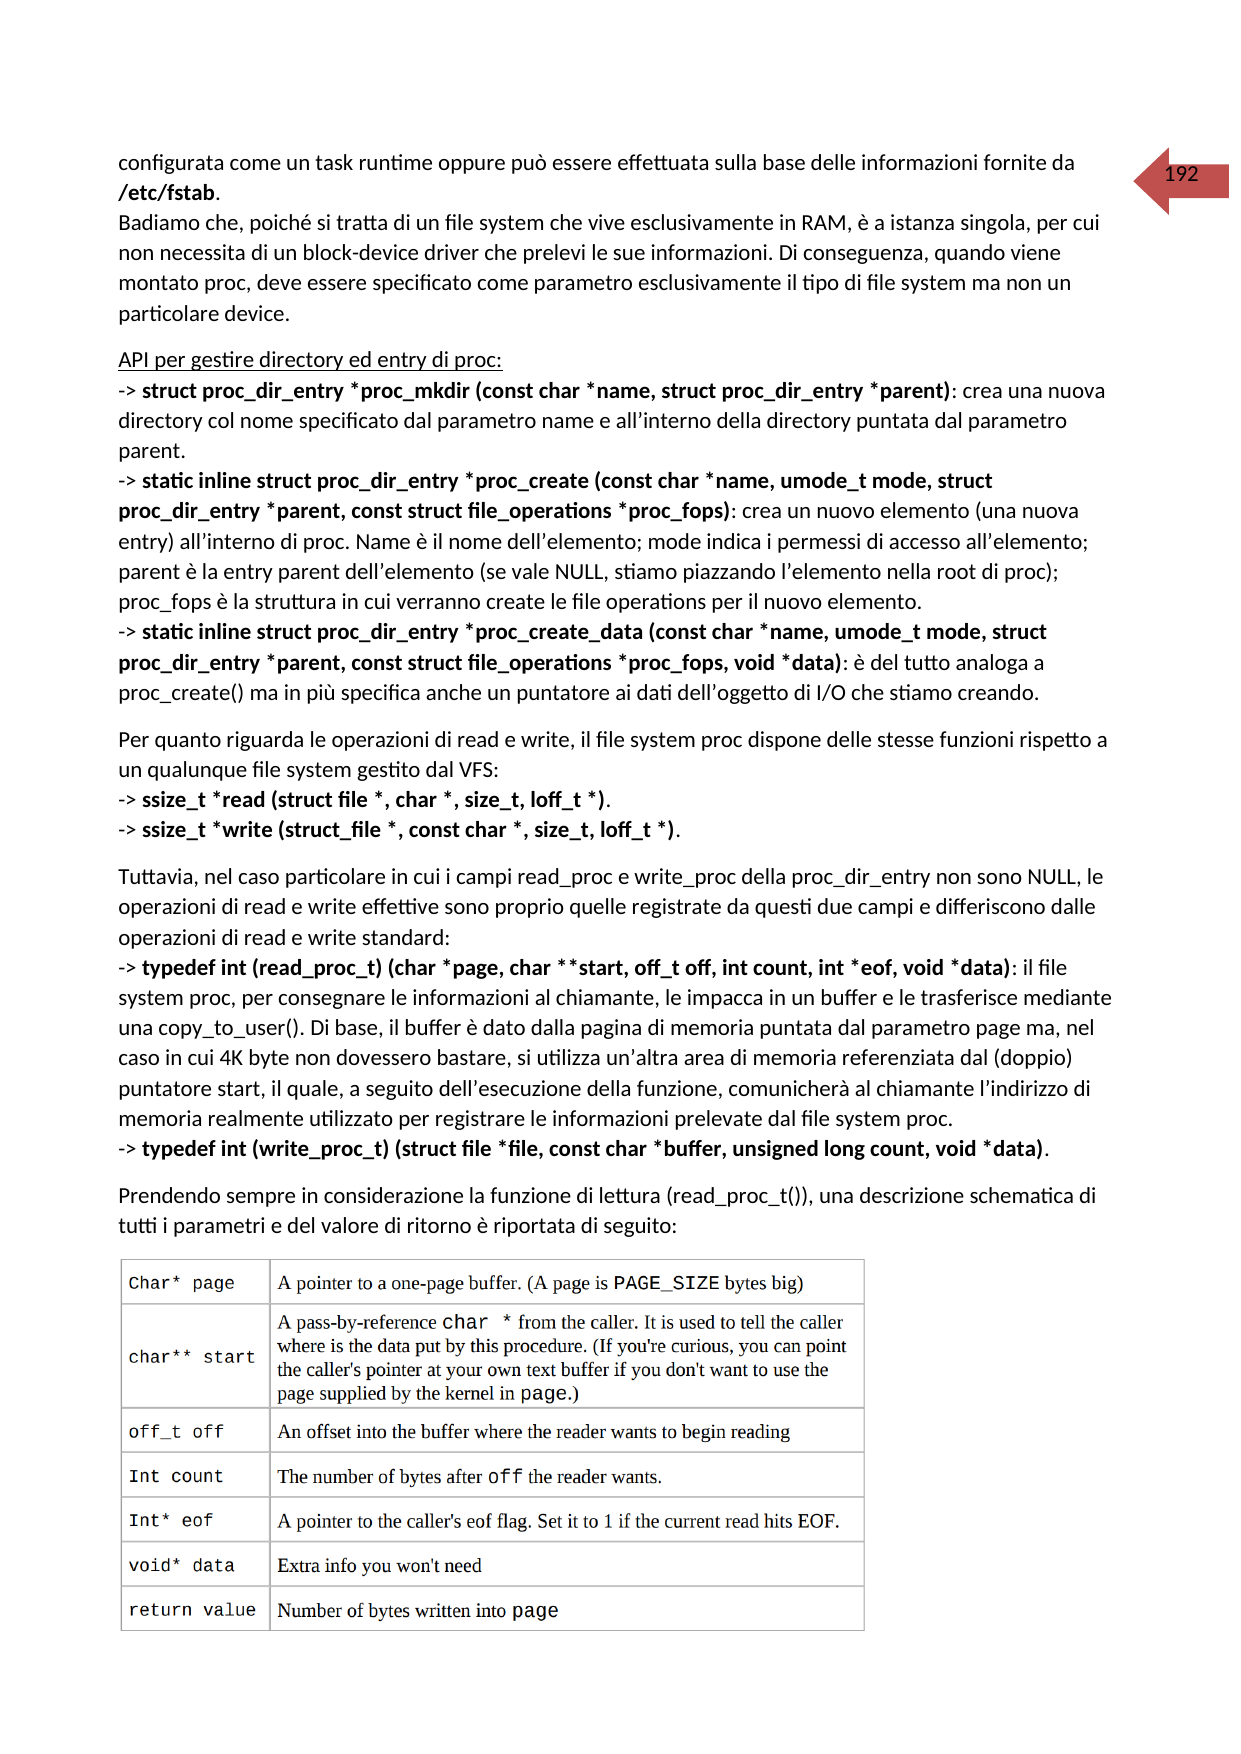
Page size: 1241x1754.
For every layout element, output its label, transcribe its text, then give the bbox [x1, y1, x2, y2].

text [118, 148, 1122, 327]
text Per quanto riguarda le operazioni di read e write, il file system proc dispone delle stesse funzioni rispetto a un qualunque file system gestito dal VFS: -> ssize_t *read (struct file *, char *, size_t, loff_t *). -> ssize_t *write (struct_file *, const char *, size_t, loff_t *). [118, 725, 1122, 843]
picture [118, 1258, 866, 1633]
text API per gestire directory ed entry di proc: -> struct proc_dir_entry *proc_mkdir (const char *name, struct proc_dir_entry *parent): crea una nuova directory col nome specificato dal parametro name e all’interno della directory puntata dal parametro parent. -> static inline struct proc_dir_entry *proc_create (const char *name, umode_t mode, struct proc_dir_entry *parent, const struct file_operations *proc_fops): crea un nuovo elemento (una nuova entry) all’interno di proc. Name è il nome dell’elemento; mode indica i permessi di accesso all’elemento; parent è la entry parent dell’elemento (se vale NULL, stiamo piazzando l’elemento nella root di proc); proc_fops è la struttura in cui verranno create le file operations per il nuovo elemento. -> static inline struct proc_dir_entry *proc_create_data (const char *name, umode_t mode, struct proc_dir_entry *parent, const struct file_operations *proc_fops, void *data): è del tutto analoga a proc_create() ma in più specifica anche un puntatore ai dati dell’oggetto di I/O che stiamo creando. [118, 346, 1122, 706]
text Prendendo sempre in considerazione la funzione di lettura (read_proc_t()), una descrizione schematica di tutti i parametri e del valore di ritorno è riportata di seguito: [118, 1181, 1122, 1239]
text Tuttavia, nel caso particolare in cui i campi read_proc e write_proc della proc_dir_entry non sono NULL, le operazioni di read e write effettive sono proprio quelle registrate da questi due campi e differiscono dalle operazioni di read e write standard: -> typedef int (read_proc_t) (char *page, char **start, off_t off, int count, int *eof, void *data): il file system proc, per consegnare le informazioni al chiamante, le impacca in un buffer e le trasferisce mediante una copy_to_user(). Di base, il buffer è dato dalla pagina di memoria puntata dal parametro page ma, nel caso in cui 4K byte non dovessero bastare, si utilizza un’altra area di memoria referenziata dal (doppio) puntatore start, il quale, a seguito dell’esecuzione della funzione, comunicherà al chiamante l’indirizzo di memoria realmente utilizzato per registrare le informazioni prelevate dal file system proc. -> typedef int (write_proc_t) (struct file *file, const char *buffer, unsigned long count, void *data). [118, 862, 1122, 1162]
